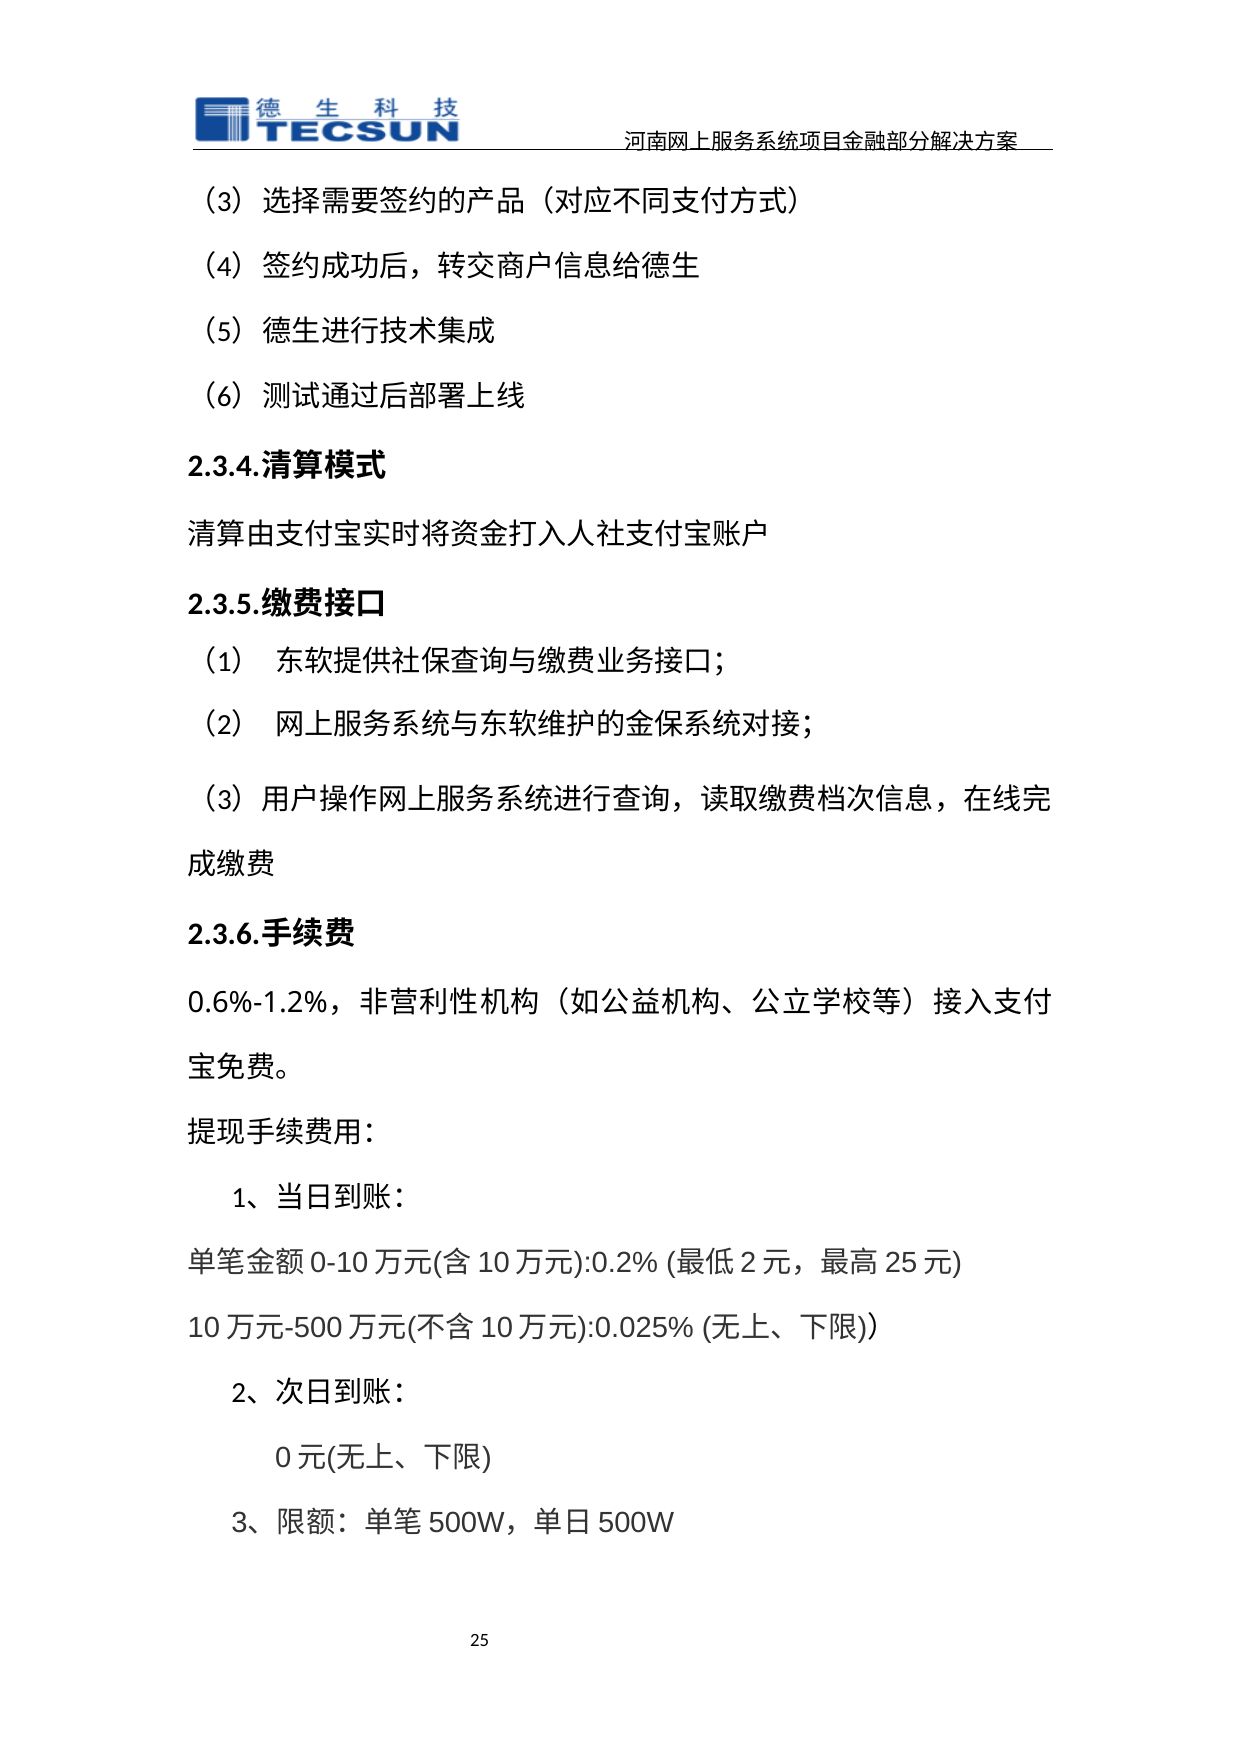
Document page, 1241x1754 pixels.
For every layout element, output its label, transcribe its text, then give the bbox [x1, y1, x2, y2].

list 签约成功后，转交商户信息给德生 [187, 231, 1053, 296]
text 1、当日到账： [187, 1162, 1053, 1227]
list 选择需要签约的产品（对应不同支付方式） [187, 166, 1053, 231]
text 0元(无上、下限) [187, 1422, 1053, 1487]
subtitle 缴费接口 [187, 568, 1053, 633]
text 0.6%-1.2%，非营利性机构（如公益机构、公立学校等）接入支付宝免费。 [187, 967, 1053, 1097]
subtitle 手续费 [187, 898, 1053, 963]
list 测试通过后部署上线 [187, 361, 1053, 426]
list 德生进行技术集成 [187, 296, 1053, 361]
text 提现手续费用： [187, 1097, 1053, 1162]
text 3、限额：单笔500W，单日500W [187, 1487, 1053, 1552]
text 单笔金额0-10万元(含10万元):0.2% (最低2元，最高25元) [187, 1227, 1053, 1292]
list 网上服务系统与东软维护的金保系统对接； [187, 701, 1053, 743]
text 清算由支付宝实时将资金打入人社支付宝账户 [187, 499, 1053, 564]
text （3）用户操作网上服务系统进行查询，读取缴费档次信息，在线完成缴费 [187, 764, 1053, 894]
subtitle 清算模式 [187, 430, 1053, 495]
text 2、次日到账： [187, 1357, 1053, 1422]
picture [187, 90, 539, 150]
list 东软提供社保查询与缴费业务接口； [187, 638, 1053, 680]
text 10万元-500万元(不含10万元):0.025% (无上、下限)） [187, 1292, 1053, 1357]
